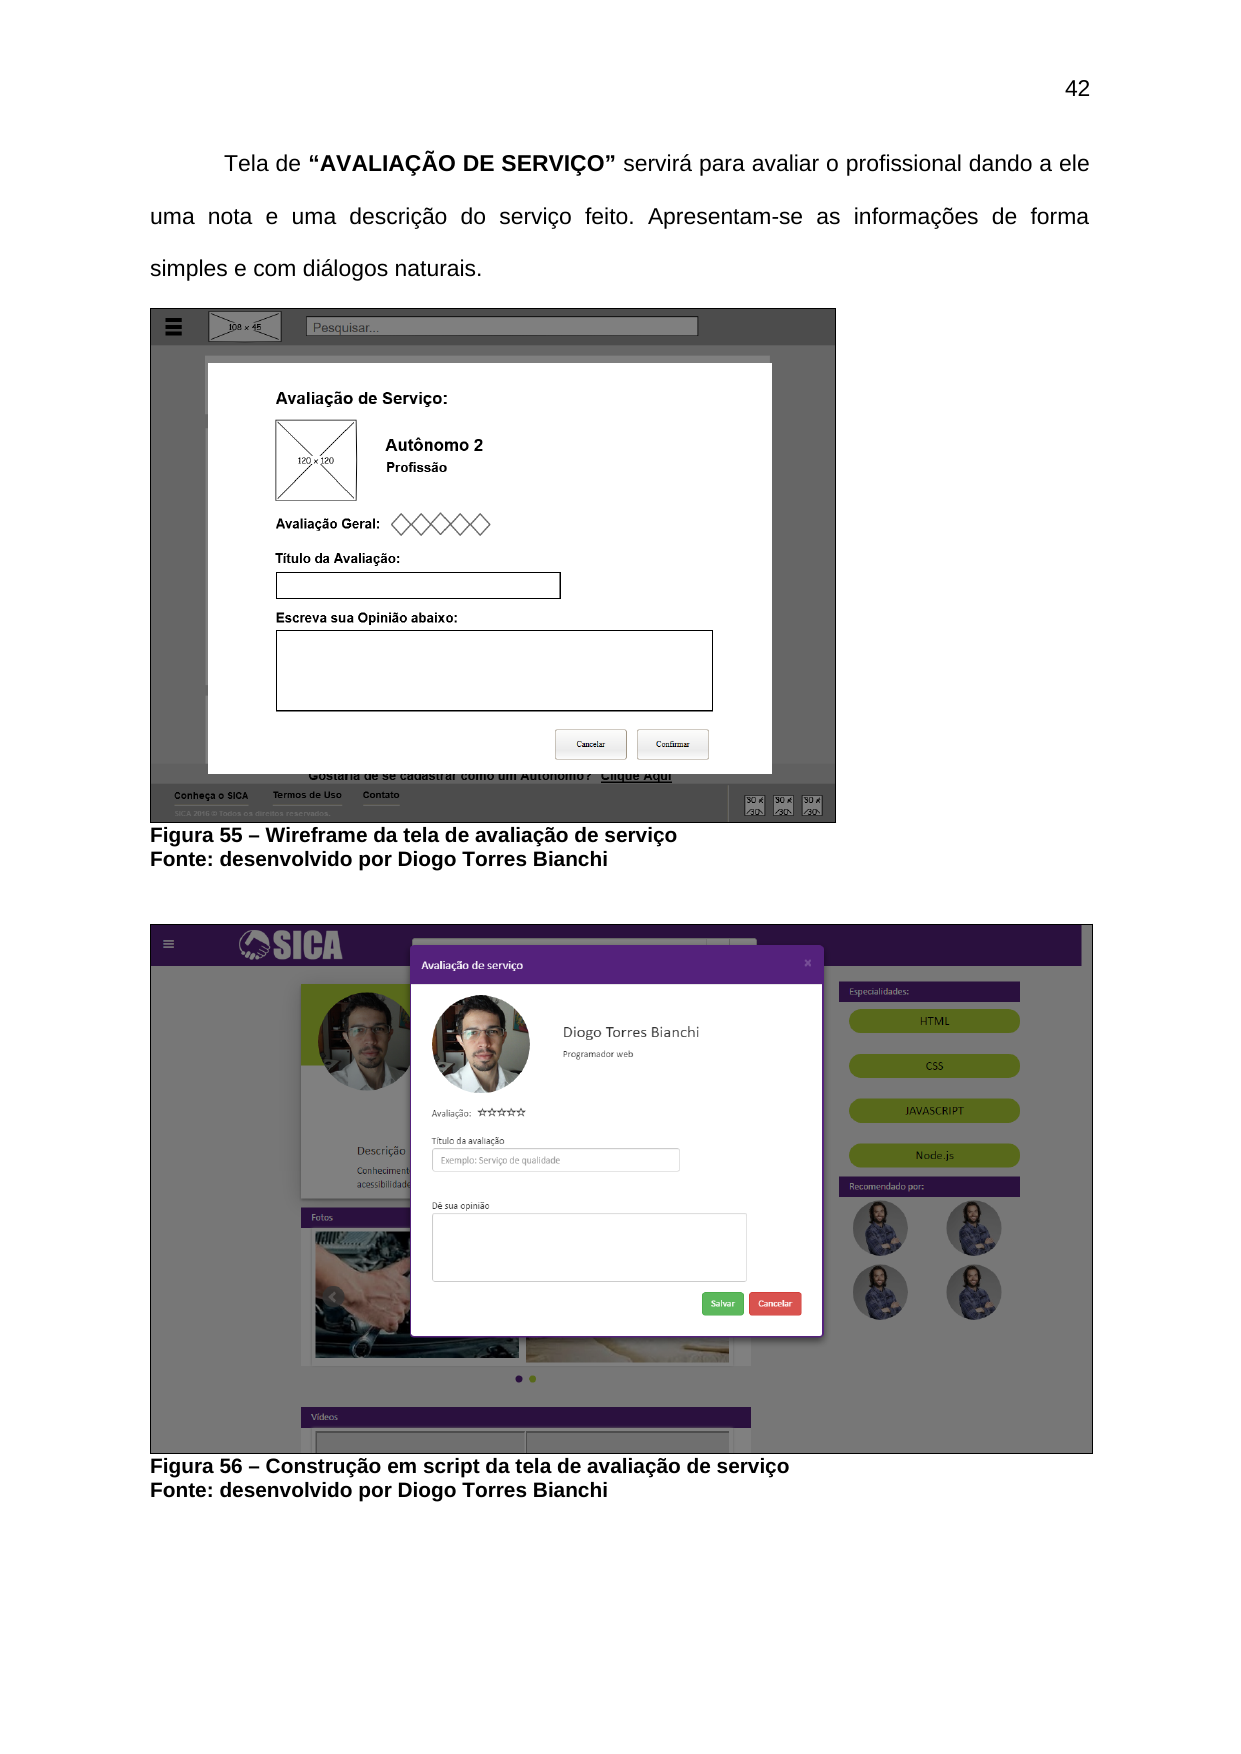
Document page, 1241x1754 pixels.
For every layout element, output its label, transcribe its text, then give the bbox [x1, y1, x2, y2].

text Figura 56 – Construção em script da tela de avaliação de serviço [150, 1454, 1090, 1478]
text Tela de “AVALIAÇÃO DE SERVIÇO” servirá para avaliar o profissional dando a ele uma nota e uma descrição do serviço feito. Apresentam-se as informações de forma simples e com diálogos naturais. [150, 150, 1090, 282]
picture [151, 925, 1092, 1453]
text Fonte: desenvolvido por Diogo Torres Bianchi [150, 847, 1090, 871]
text Figura 55 – Wireframe da tela de avaliação de serviço [150, 823, 1090, 847]
text Fonte: desenvolvido por Diogo Torres Bianchi [150, 1478, 1090, 1502]
picture [151, 309, 835, 822]
